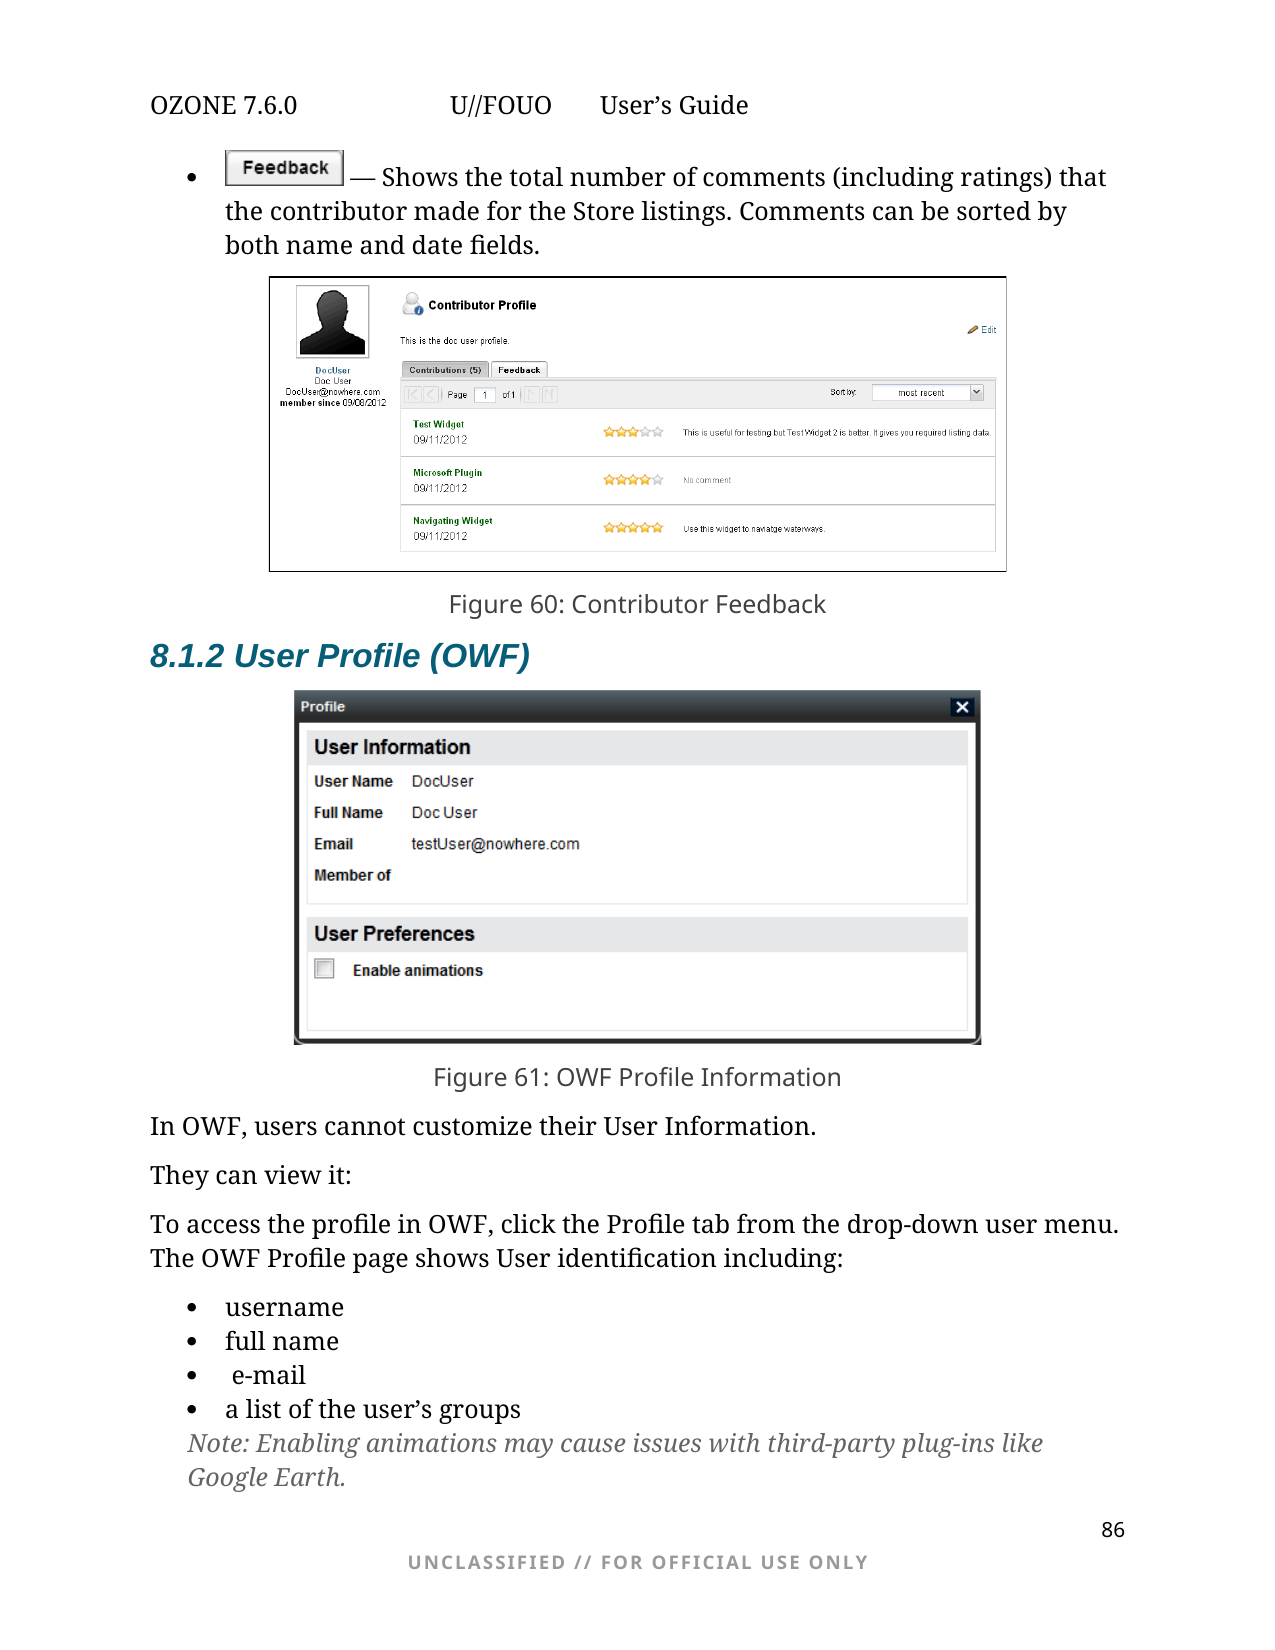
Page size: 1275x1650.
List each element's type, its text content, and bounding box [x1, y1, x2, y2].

picture [225, 150, 344, 186]
list full name [187, 1323, 1125, 1358]
list a list of the user’s groups [187, 1392, 1125, 1426]
text In OWF, users cannot customize their User Information. [150, 1108, 1125, 1142]
text Figure 61: OWF Profile Information [150, 1059, 1125, 1093]
picture [268, 276, 1007, 572]
text Figure 60: Contributor Feedback [150, 587, 1125, 621]
list username [187, 1289, 1125, 1323]
text They can view it: [150, 1157, 1125, 1191]
picture [293, 689, 982, 1045]
subtitle User Profile (OWF) [150, 636, 1125, 674]
text To access the profile in OWF, click the Profile tab from the drop-down user menu. The OWF Profile page shows User identification including: [150, 1206, 1125, 1274]
list Note: Enabling animations may cause issues with third-party plug-ins like Google Earth. [187, 1426, 1125, 1494]
list e-mail [187, 1358, 1125, 1392]
list — Shows the total number of comments (including ratings) that the contributor made for the Store listings. Comments can be sorted by both name and date fields. [187, 150, 1125, 261]
